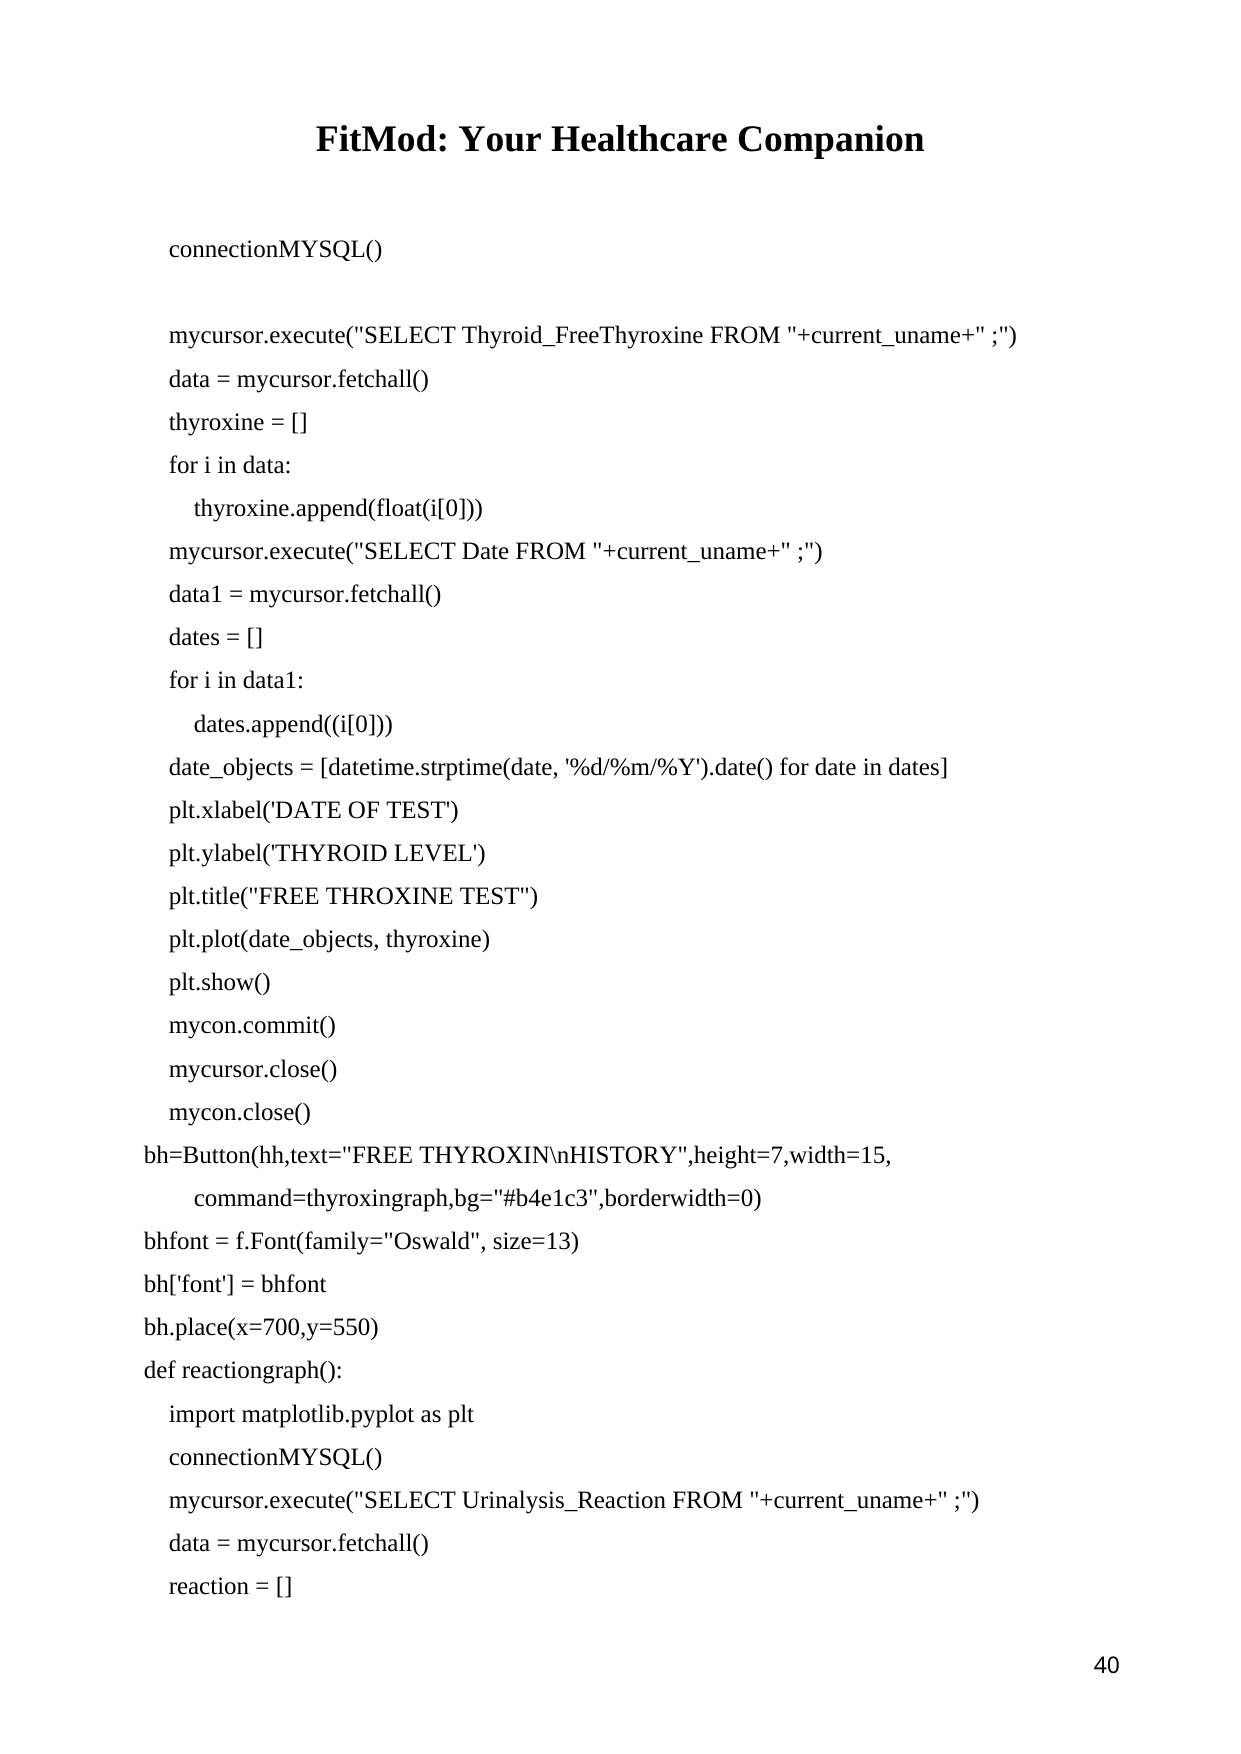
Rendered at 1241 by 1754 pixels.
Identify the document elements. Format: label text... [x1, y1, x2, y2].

text thyroxine.append(float(i[0])) [118, 493, 1122, 522]
text plt.xlabel('DATE OF TEST') [118, 795, 1122, 824]
text import matplotlib.pyplot as plt [118, 1399, 1122, 1427]
text for i in data: [118, 450, 1122, 479]
text bh.place(x=700,y=550) [118, 1312, 1122, 1341]
text def reactiongraph(): [118, 1356, 1122, 1384]
text data = mycursor.fetchall() [118, 1528, 1122, 1557]
text mycursor.execute("SELECT Date FROM "+current_uname+" ;") [118, 536, 1122, 565]
text thyroxine = [] [118, 407, 1122, 436]
text for i in data1: [118, 666, 1122, 694]
text mycon.close() [118, 1097, 1122, 1126]
text dates.append((i[0])) [118, 709, 1122, 737]
text data1 = mycursor.fetchall() [118, 579, 1122, 608]
text data = mycursor.fetchall() [118, 364, 1122, 392]
text plt.plot(date_objects, thyroxine) [118, 924, 1122, 953]
text mycursor.execute("SELECT Urinalysis_Reaction FROM "+current_uname+" ;") [118, 1485, 1122, 1514]
text bhfont = f.Font(family="Oswald", size=13) [118, 1226, 1122, 1255]
text mycursor.close() [118, 1054, 1122, 1082]
text plt.show() [118, 967, 1122, 996]
text connectionMYSQL() [118, 1442, 1122, 1471]
text connectionMYSQL() [118, 234, 1122, 263]
text plt.title("FREE THROXINE TEST") [118, 881, 1122, 910]
text plt.ylabel('THYROID LEVEL') [118, 838, 1122, 867]
text bh=Button(hh,text="FREE THYROXIN\nHISTORY",height=7,width=15, [118, 1140, 1122, 1169]
text command=thyroxingraph,bg="#b4e1c3",borderwidth=0) [118, 1183, 1122, 1212]
text dates = [] [118, 622, 1122, 651]
text reaction = [] [118, 1571, 1122, 1600]
text bh['font'] = bhfont [118, 1269, 1122, 1298]
text mycon.commit() [118, 1011, 1122, 1039]
text mycursor.execute("SELECT Thyroid_FreeThyroxine FROM "+current_uname+" ;") [118, 321, 1122, 349]
text date_objects = [datetime.strptime(date, '%d/%m/%Y').date() for date in dates] [118, 752, 1122, 781]
